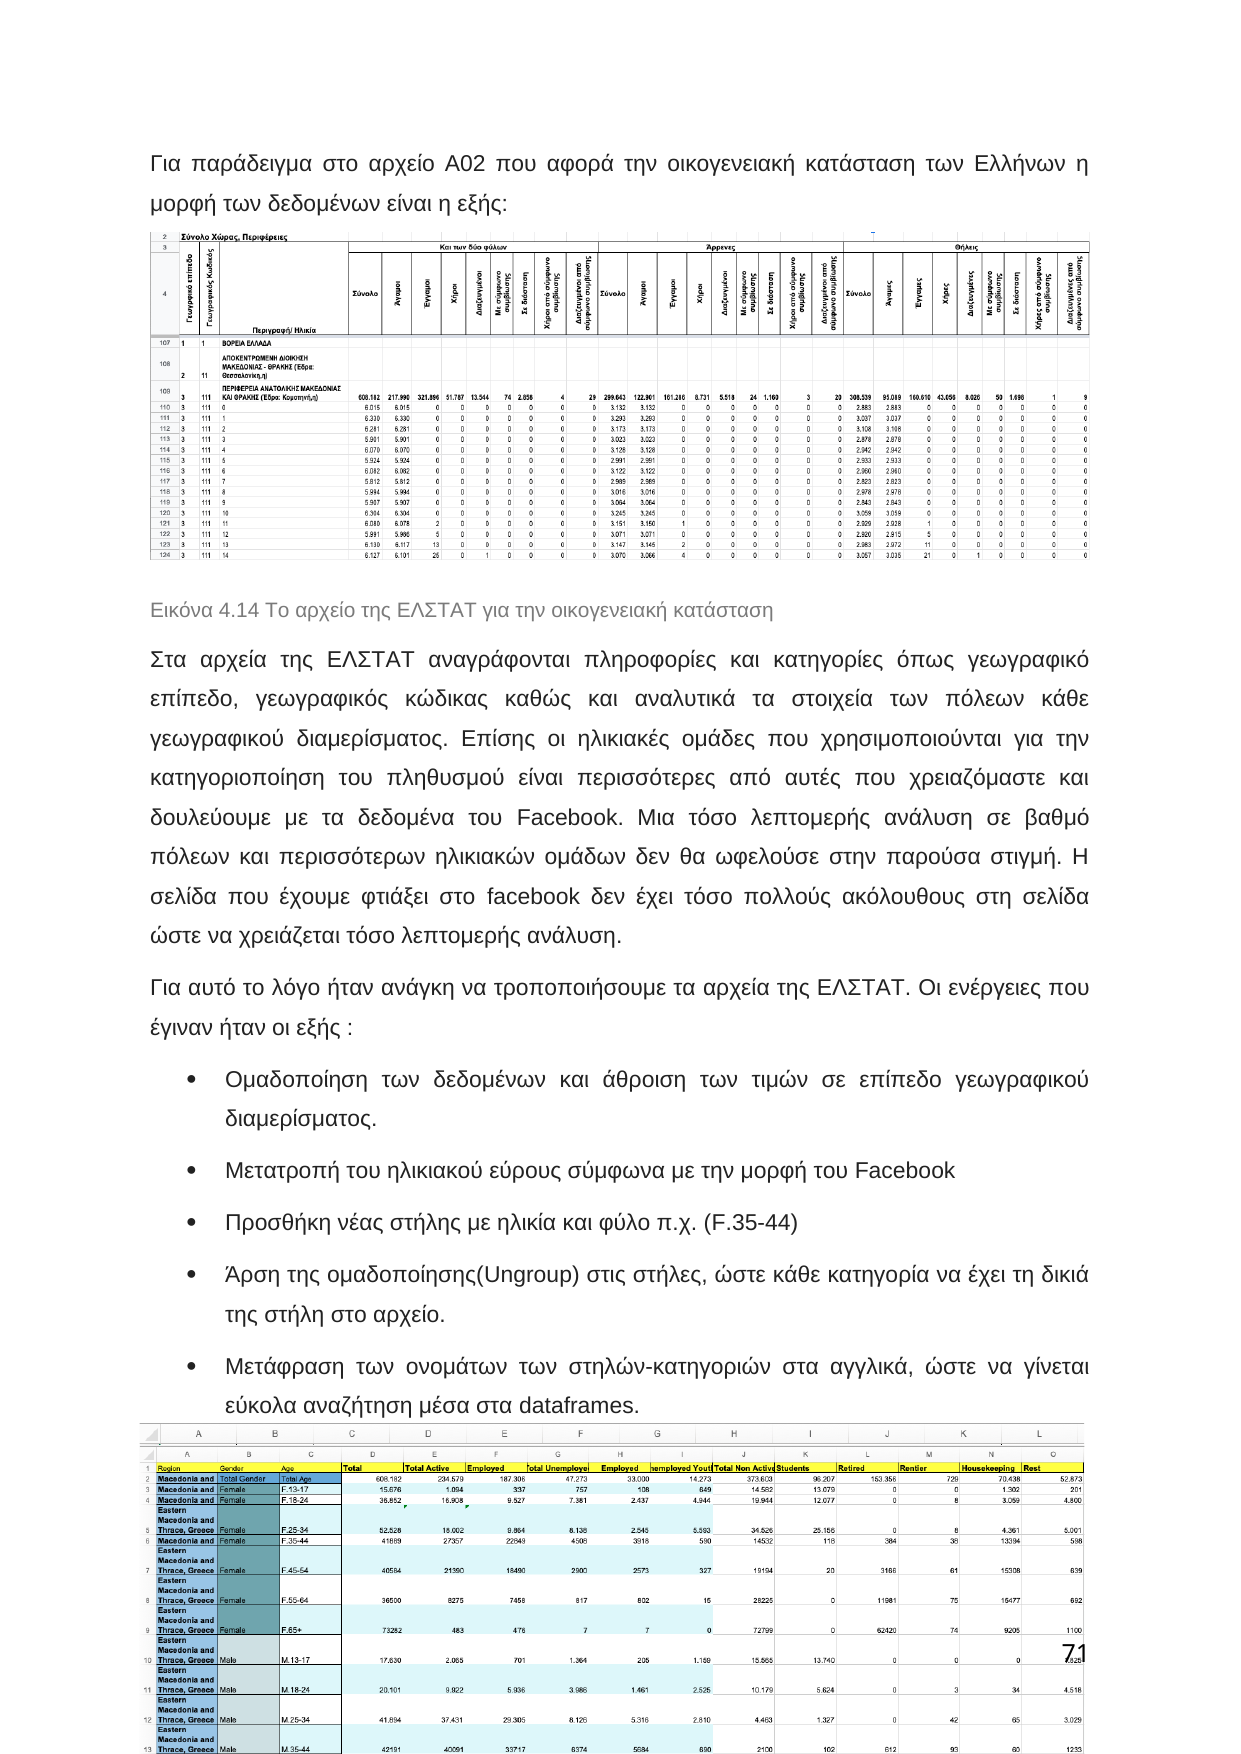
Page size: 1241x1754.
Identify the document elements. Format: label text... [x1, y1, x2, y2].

list Άρση της ομαδοποίησης(Ungroup) στις στήλες, ώστε κάθε κατηγορία να έχει τη δικιά της στήλη στο αρχείο. [187, 1261, 1090, 1327]
picture [139, 1423, 1085, 1754]
list Ομαδοποίηση των δεδομένων και άθροιση των τιμών σε επίπεδο γεωγραφικού διαμερίσματος. [187, 1066, 1090, 1132]
picture [150, 232, 1090, 560]
list Προσθήκη νέας στήλης με ηλικία και φύλο π.χ. (F.35-44) [187, 1209, 1090, 1236]
text Στα αρχεία της ΕΛΣΤΑΤ αναγράφονται πληροφορίες και κατηγορίες όπως γεωγραφικό επίπεδο, γεωγραφικός κώδικας καθώς και αναλυτικά τα στοιχεία των πόλεων κάθε γεωγραφικού διαμερίσματος. Επίσης οι ηλικιακές ομάδες που χρησιμοποιούνται για την κατηγοριοποίηση του πληθυσμού είναι περισσότερες από αυτές που χρειαζόμαστε και δουλεύουμε με τα δεδομένα του Facebook. Μια τόσο λεπτομερής ανάλυση σε βαθμό πόλεων και περισσότερων ηλικιακών ομάδων δεν θα ωφελούσε στην παρούσα στιγμή. Η σελίδα που έχουμε φτιάξει στο facebook δεν έχει τόσο πολλούς ακόλουθους στη σελίδα ώστε να χρειάζεται τόσο λεπτομερής ανάλυση. [150, 646, 1090, 949]
text Για αυτό το λόγο ήταν ανάγκη να τροποποιήσουμε τα αρχεία της ΕΛΣΤΑΤ. Οι ενέργειες που έγιναν ήταν οι εξής : [150, 974, 1090, 1040]
text Εικόνα 4.14 Το αρχείο της ΕΛΣΤΑΤ για την οικογενειακή κατάσταση [150, 560, 1090, 621]
list Μετατροπή του ηλικιακού εύρους σύμφωνα με την μορφή του Facebook [187, 1157, 1090, 1183]
list Μετάφραση των ονομάτων των στηλών-κατηγοριών στα αγγλικά, ώστε να γίνεται εύκολα αναζήτηση μέσα στα dataframes. [187, 1353, 1090, 1418]
text Για παράδειγμα στο αρχείο Α02 που αφορά την οικογενειακή κατάσταση των Ελλήνων η μορφή των δεδομένων είναι η εξής: [150, 150, 1090, 216]
